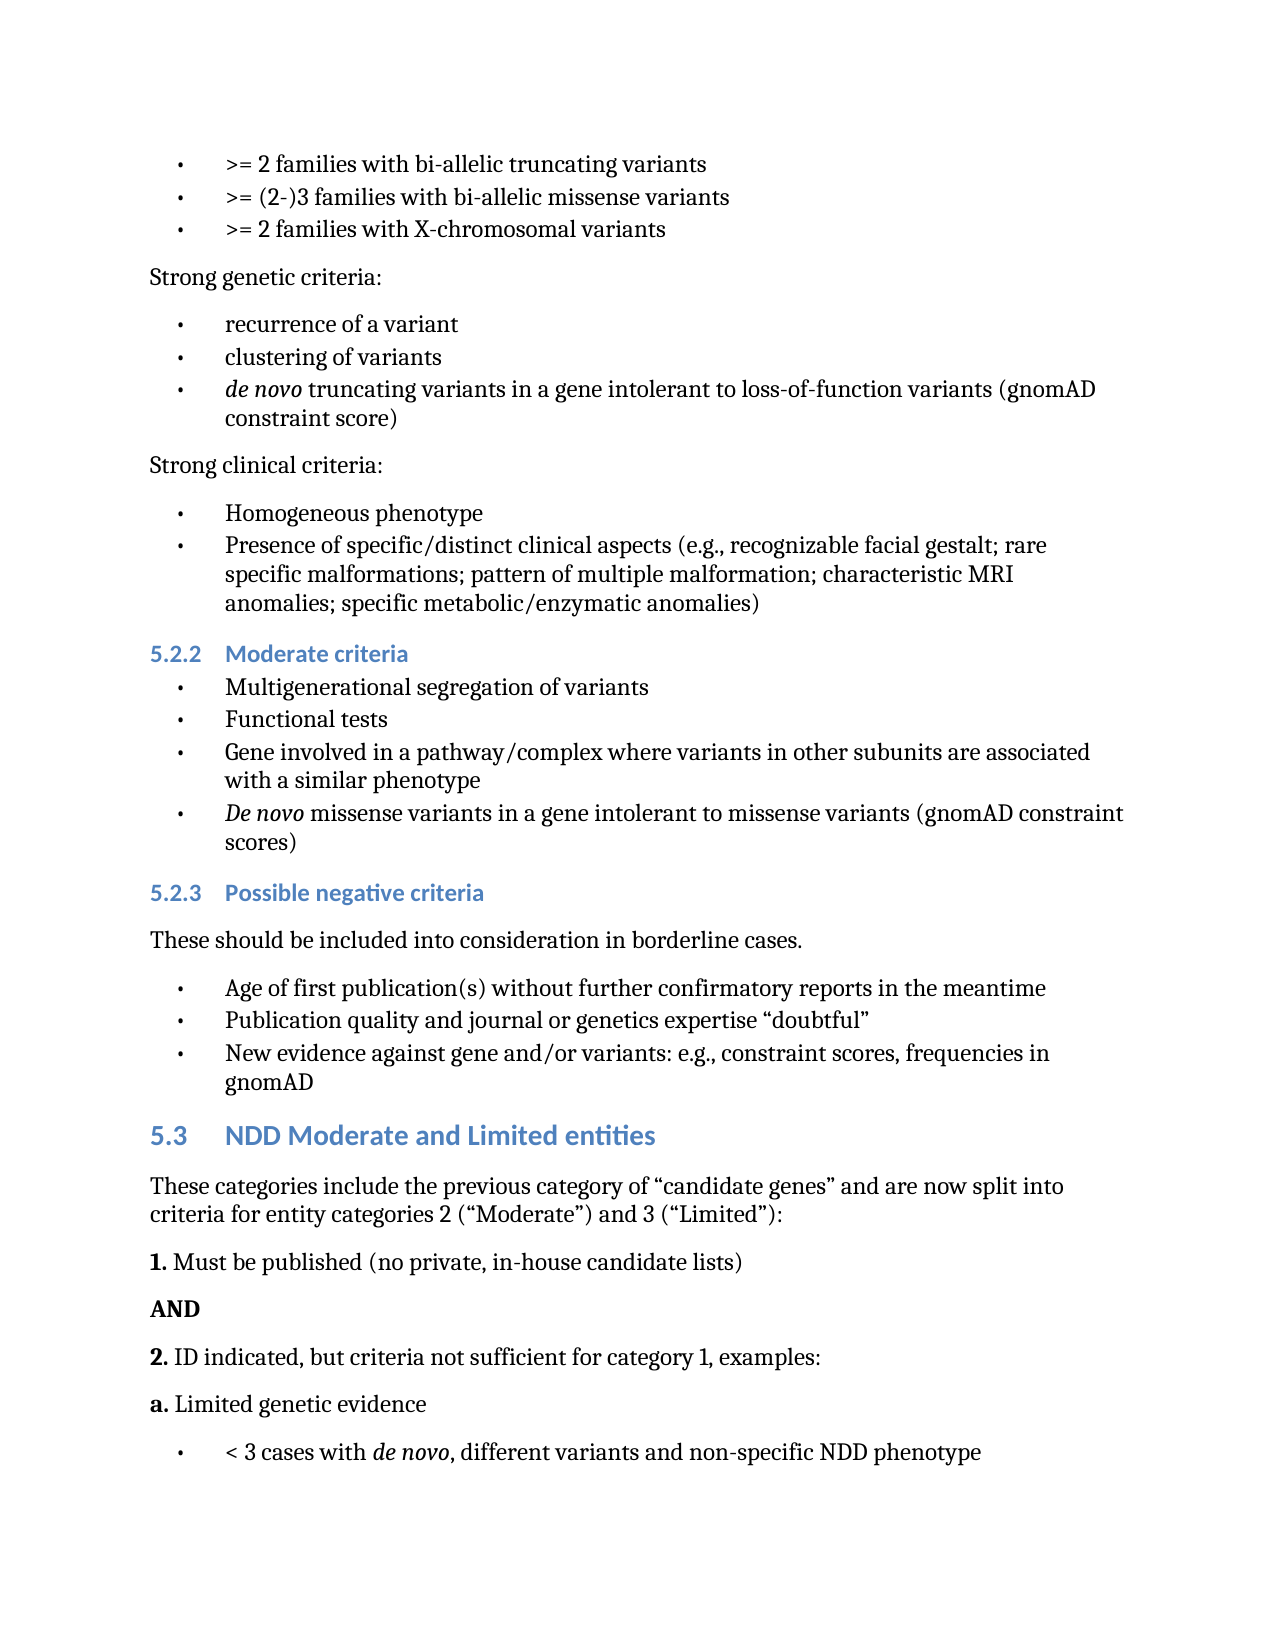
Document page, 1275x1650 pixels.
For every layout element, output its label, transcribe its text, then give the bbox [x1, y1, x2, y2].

text Strong clinical criteria: [150, 451, 1125, 480]
list clustering of variants [175, 342, 1125, 371]
list >= 2 families with X-chromosomal variants [175, 215, 1125, 244]
text a. Limited genetic evidence [150, 1390, 1125, 1419]
subtitle 5.2.2 Moderate criteria [150, 638, 1125, 669]
list Publication quality and journal or genetics expertise “doubtful” [175, 1006, 1125, 1035]
text 2. ID indicated, but criteria not sufficient for category 1, examples: [150, 1343, 1125, 1372]
list Functional tests [175, 705, 1125, 734]
text These categories include the previous category of “candidate genes” and are now split into criteria for entity categories 2 (“Moderate”) and 3 (“Limited”): [150, 1172, 1125, 1229]
list Gene involved in a pathway/complex where variants in other subunits are associated with a similar phenotype [175, 738, 1125, 795]
subtitle 5.3 NDD Moderate and Limited entities [150, 1117, 1125, 1153]
list < 3 cases with de novo, different variants and non-specific NDD phenotype [175, 1438, 1125, 1467]
text Strong genetic criteria: [150, 262, 1125, 291]
subtitle 5.2.3 Possible negative criteria [150, 877, 1125, 908]
list De novo missense variants in a gene intolerant to missense variants (gnomAD constraint scores) [175, 799, 1125, 856]
list de novo truncating variants in a gene intolerant to loss-of-function variants (gnomAD constraint score) [175, 375, 1125, 432]
list Age of first publication(s) without further confirmatory reports in the meantime [175, 974, 1125, 1003]
list Homogeneous phenotype [175, 499, 1125, 527]
list Multigenerational segregation of variants [175, 673, 1125, 701]
text 1. Must be published (no private, in-house candidate lists) [150, 1248, 1125, 1277]
text These should be included into consideration in borderline cases. [150, 926, 1125, 955]
list >= (2-)3 families with bi-allelic missense variants [175, 182, 1125, 211]
list >= 2 families with bi-allelic truncating variants [175, 150, 1125, 179]
list Presence of specific/distinct clinical aspects (e.g., recognizable facial gestalt; rare specific malformations; pattern of multiple malformation; characteristic MRI anomalies; specific metabolic/enzymatic anomalies) [175, 531, 1125, 617]
text AND [150, 1295, 1125, 1324]
list New evidence against gene and/or variants: e.g., constraint scores, frequencies in gnomAD [175, 1039, 1125, 1096]
list recurrence of a variant [175, 310, 1125, 339]
